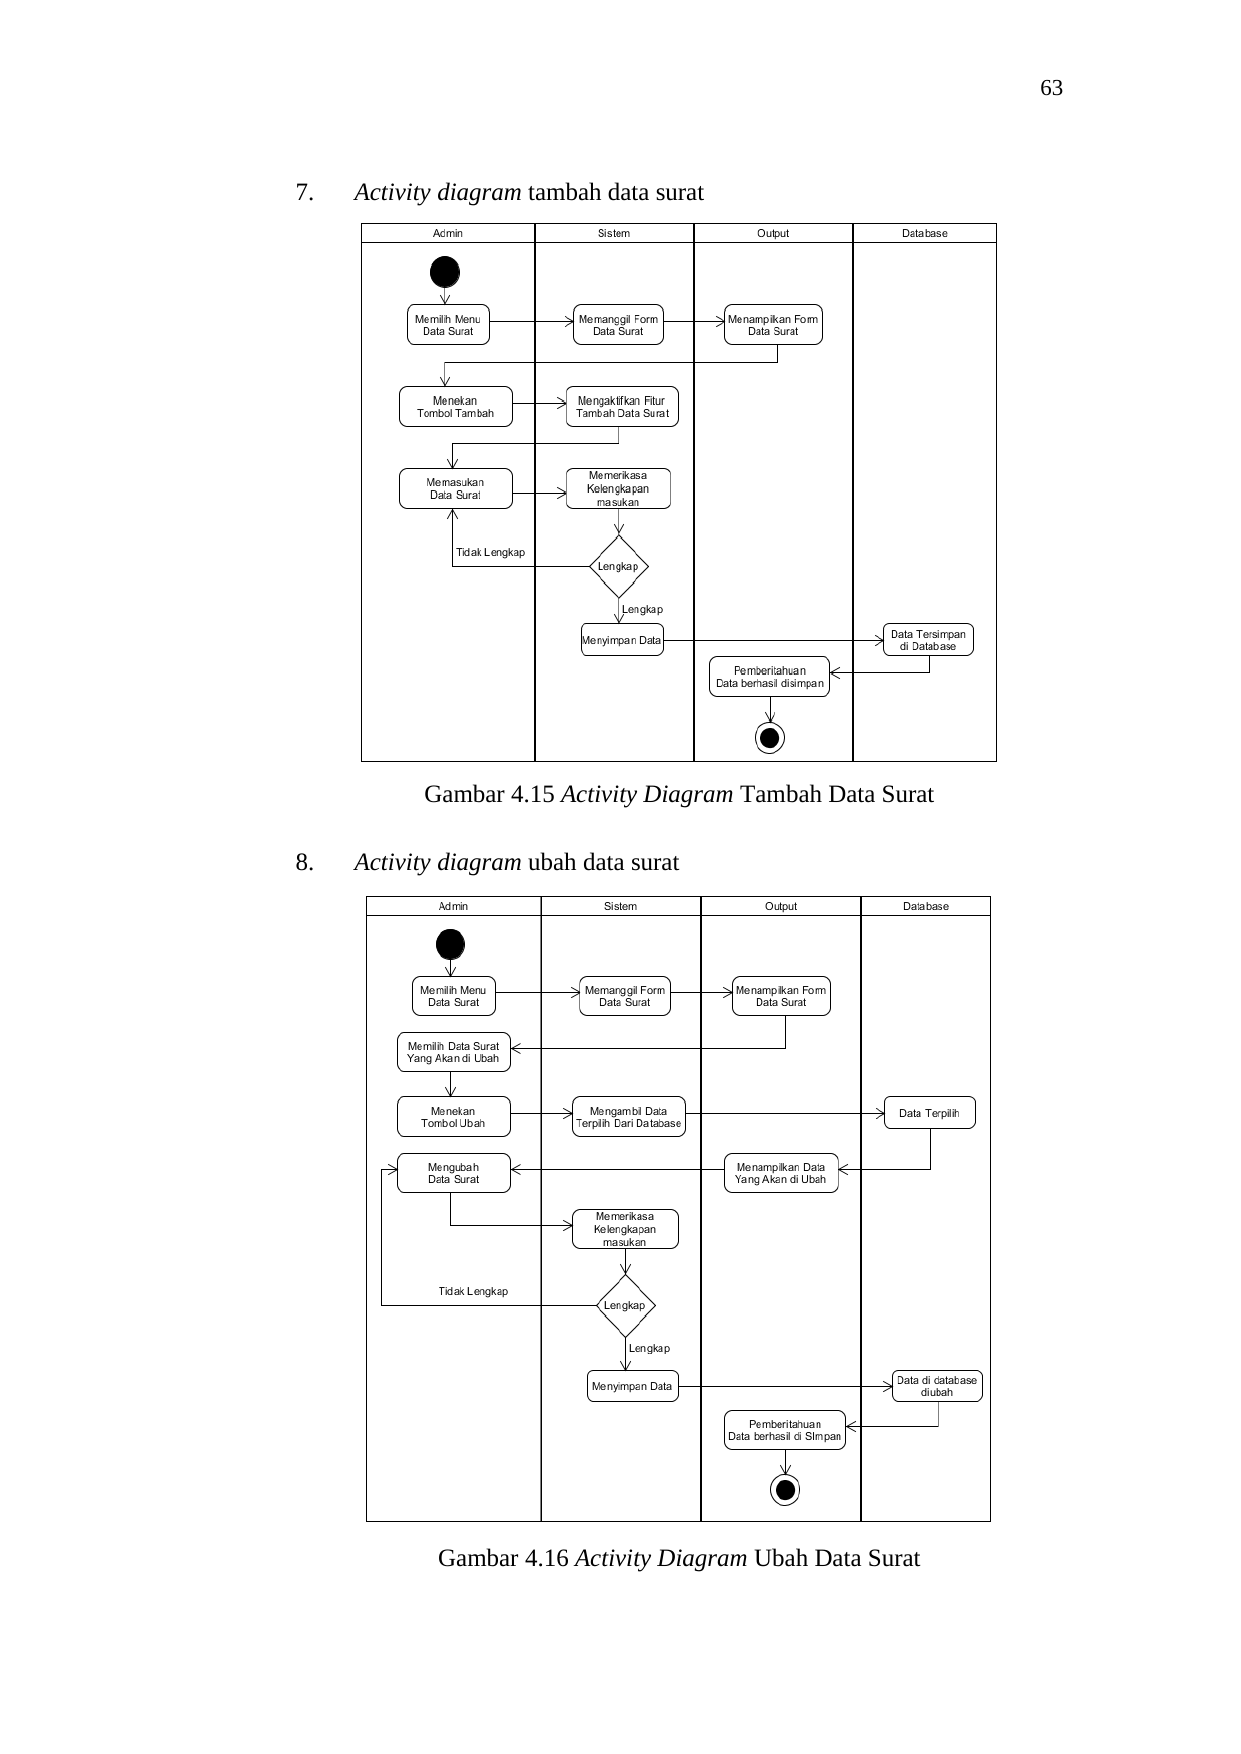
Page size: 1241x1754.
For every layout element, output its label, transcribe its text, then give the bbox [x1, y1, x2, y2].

picture [358, 220, 1000, 766]
list Activity diagram tambah data surat [295, 177, 1063, 206]
list Activity diagram ubah data surat [295, 847, 1063, 875]
picture [361, 889, 998, 1531]
